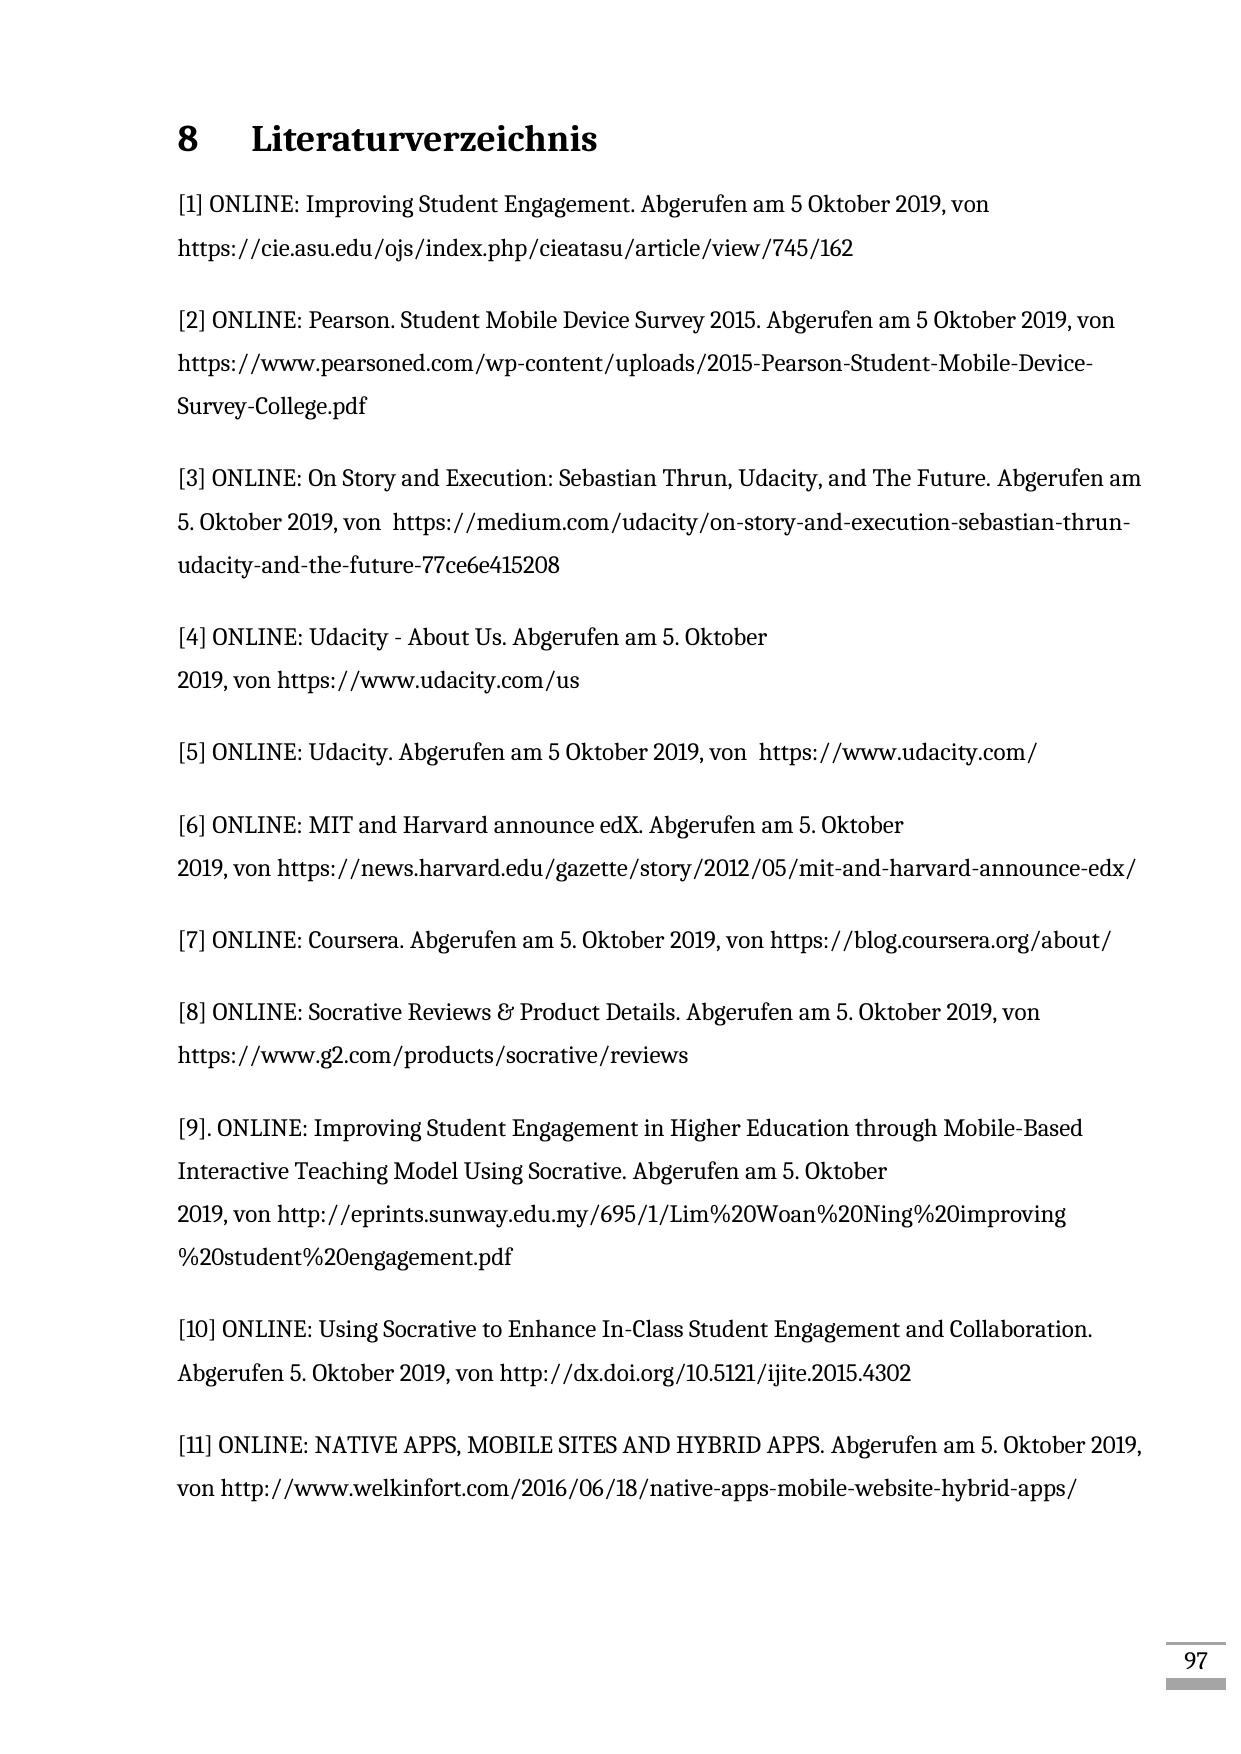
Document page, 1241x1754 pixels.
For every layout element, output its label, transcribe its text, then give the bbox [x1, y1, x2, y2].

text [10] ONLINE: Using Socrative to Enhance In-Class Student Engagement and Collaboration. Abgerufen 5. Oktober 2019, von http://dx.doi.org/10.5121/ijite.2015.4302 [177, 1315, 1152, 1387]
text [4] ONLINE: Udacity - About Us. Abgerufen am 5. Oktober 2019, von https://www.udacity.com/us [177, 623, 1152, 695]
text [3] ONLINE: On Story and Execution: Sebastian Thrun, Udacity, and The Future. Abgerufen am 5. Oktober 2019, von https://medium.com/udacity/on-story-and-execution-sebastian-thrun-udacity-and-the-future-77ce6e415208 [177, 464, 1152, 579]
subtitle Literaturverzeichnis [177, 118, 1152, 161]
text [5] ONLINE: Udacity. Abgerufen am 5 Oktober 2019, von https://www.udacity.com/ [177, 738, 1152, 767]
text [2] ONLINE: Pearson. Student Mobile Device Survey 2015. Abgerufen am 5 Oktober 2019, von https://www.pearsoned.com/wp-content/uploads/2015-Pearson-Student-Mobile-Device-Survey-College.pdf [177, 306, 1152, 421]
text [9]. ONLINE: Improving Student Engagement in Higher Education through Mobile-Based Interactive Teaching Model Using Socrative. Abgerufen am 5. Oktober 2019, von http://eprints.sunway.edu.my/695/1/Lim%20Woan%20Ning%20improving%20student%20engagement.pdf [177, 1114, 1152, 1272]
text [11] ONLINE: NATIVE APPS, MOBILE SITES AND HYBRID APPS. Abgerufen am 5. Oktober 2019, von http://www.welkinfort.com/2016/06/18/native-apps-mobile-website-hybrid-apps/ [177, 1431, 1152, 1503]
text [1] ONLINE: Improving Student Engagement. Abgerufen am 5 Oktober 2019, von https://cie.asu.edu/ojs/index.php/cieatasu/article/view/745/162 [177, 190, 1152, 262]
text [7] ONLINE: Coursera. Abgerufen am 5. Oktober 2019, von https://blog.coursera.org/about/ [177, 926, 1152, 955]
text [6] ONLINE: MIT and Harvard announce edX. Abgerufen am 5. Oktober 2019, von https://news.harvard.edu/gazette/story/2012/05/mit-and-harvard-announce-edx/ [177, 811, 1152, 882]
text [8] ONLINE: Socrative Reviews & Product Details. Abgerufen am 5. Oktober 2019, von https://www.g2.com/products/socrative/reviews [177, 998, 1152, 1070]
